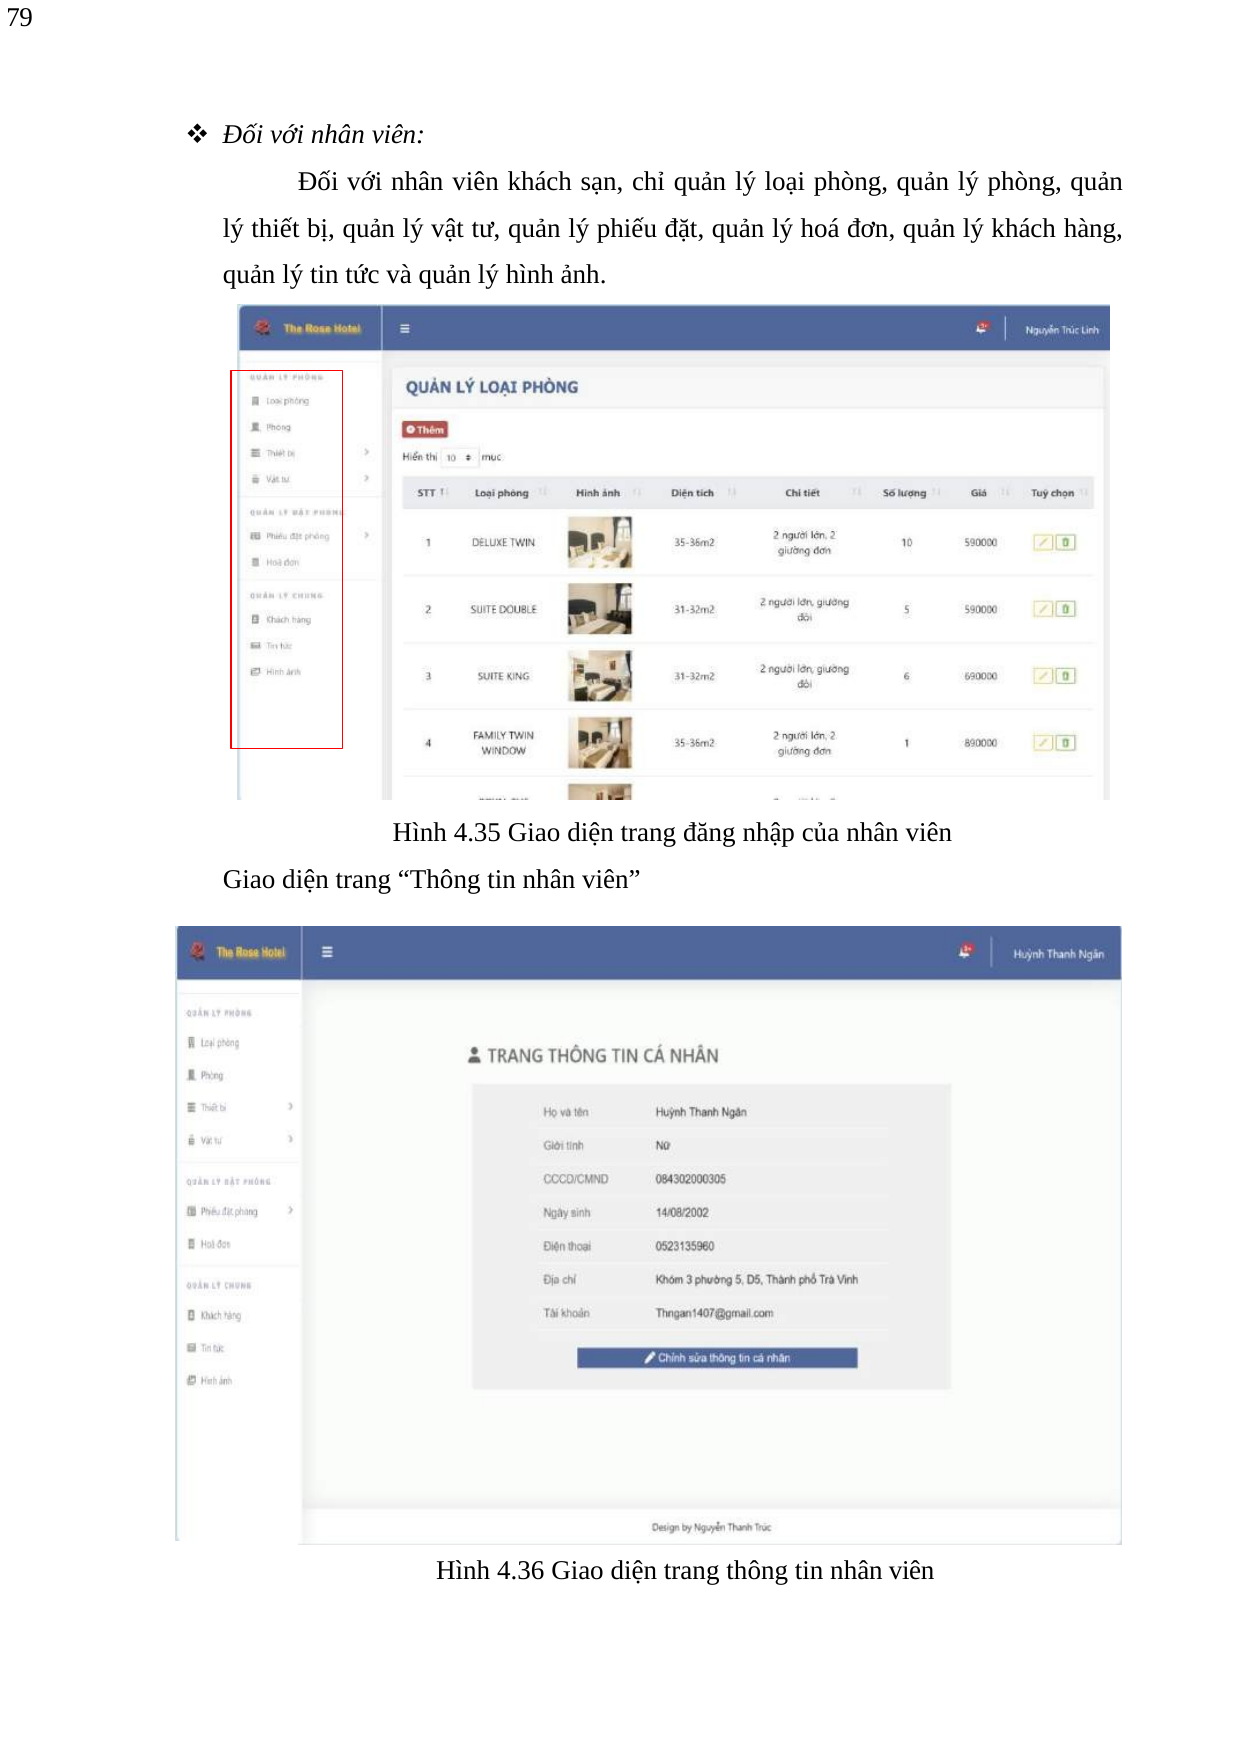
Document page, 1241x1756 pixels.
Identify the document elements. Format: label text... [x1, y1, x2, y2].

picture [237, 371, 342, 748]
text Hình 4.35 Giao diện trang đăng nhập của nhân viên Giao diện trang “Thông tin nhân viên” [223, 816, 970, 894]
picture [237, 304, 1110, 800]
text Đối với nhân viên khách sạn, chỉ quản lý loại phòng, quản lý phòng, quản lý thiết bị, quản lý vật tư, quản lý phiếu đặt, quản lý hoá đơn, quản lý khách hàng, quản lý tin tức và quản lý hình ảnh. [223, 165, 1123, 289]
picture [175, 926, 1122, 1545]
text Hình 4.36 Giao diện trang thông tin nhân viên [436, 933, 1201, 1586]
list Đối với nhân viên: [185, 118, 1201, 149]
